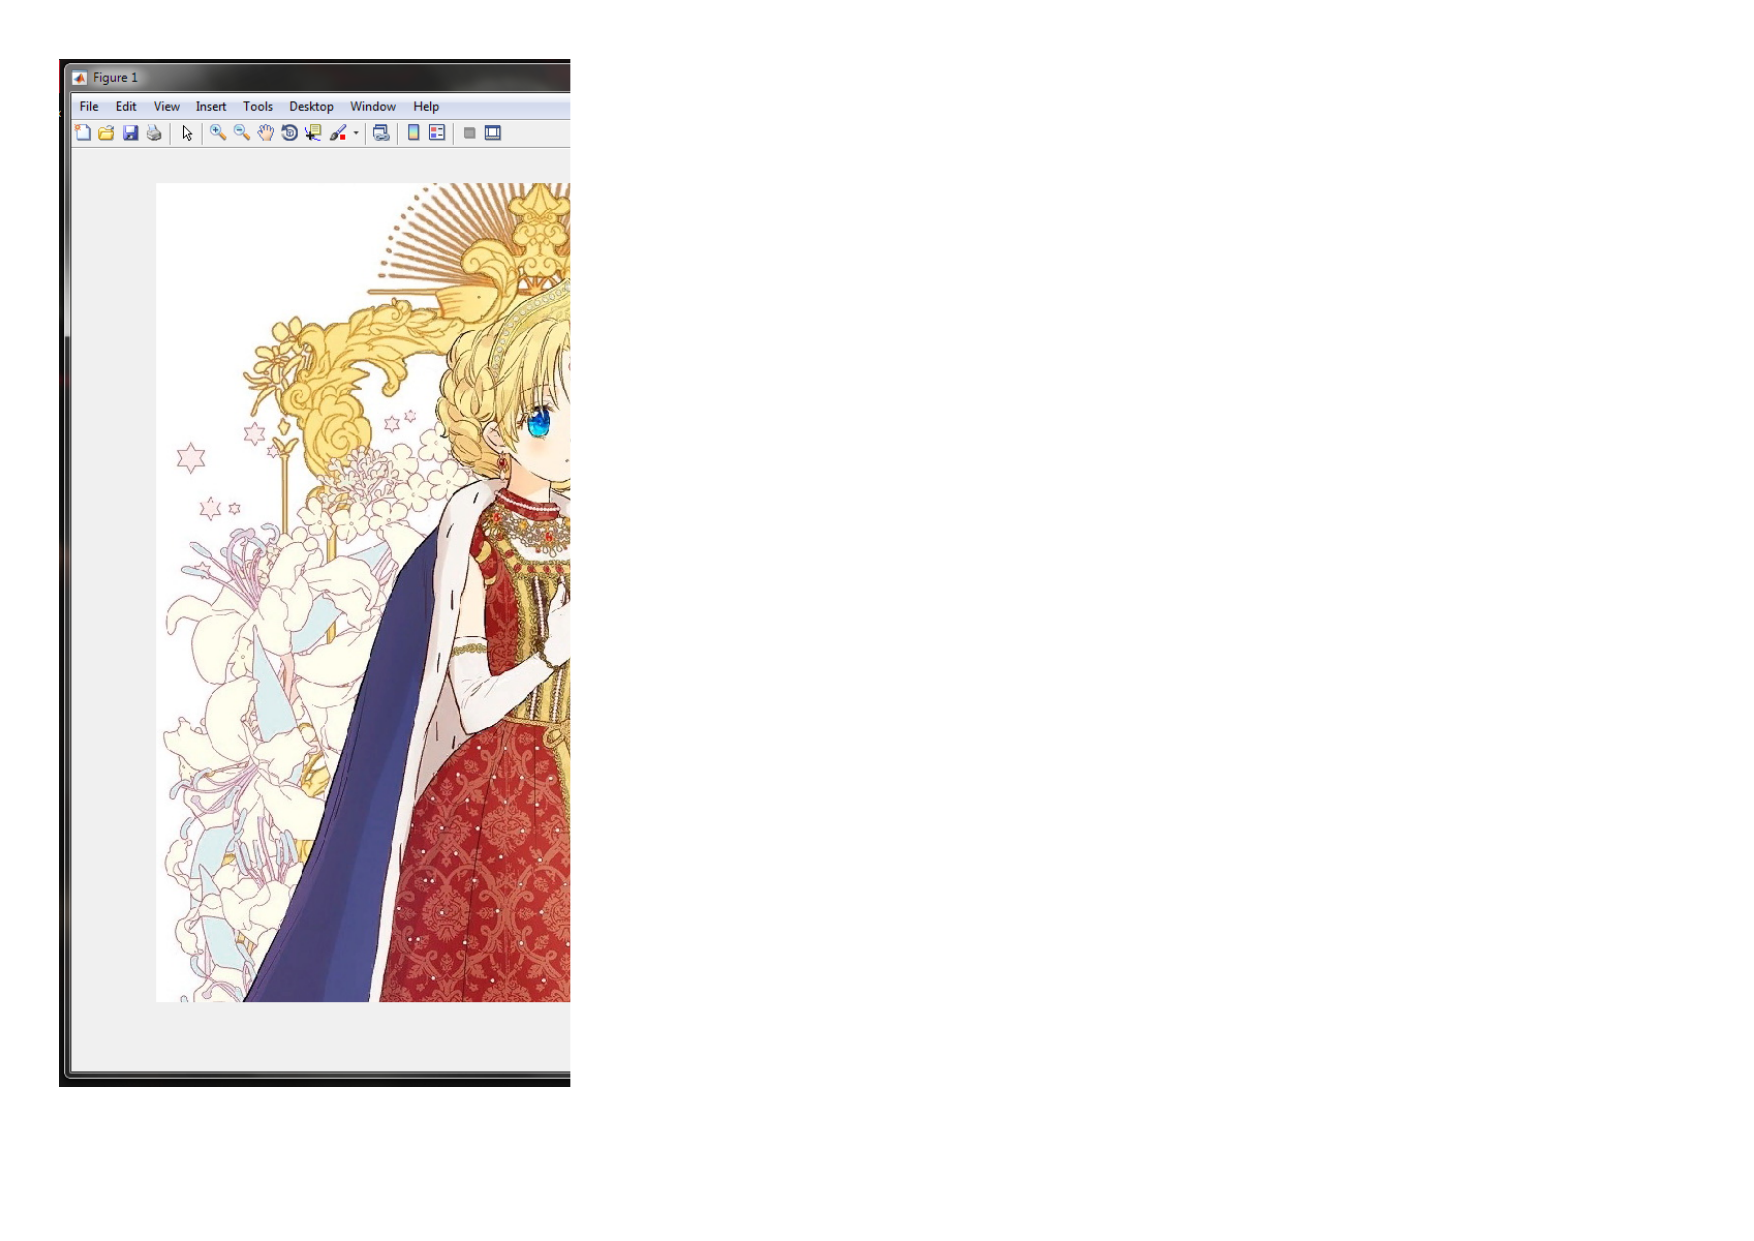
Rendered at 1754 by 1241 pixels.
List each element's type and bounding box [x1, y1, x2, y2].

picture [59, 59, 571, 1087]
